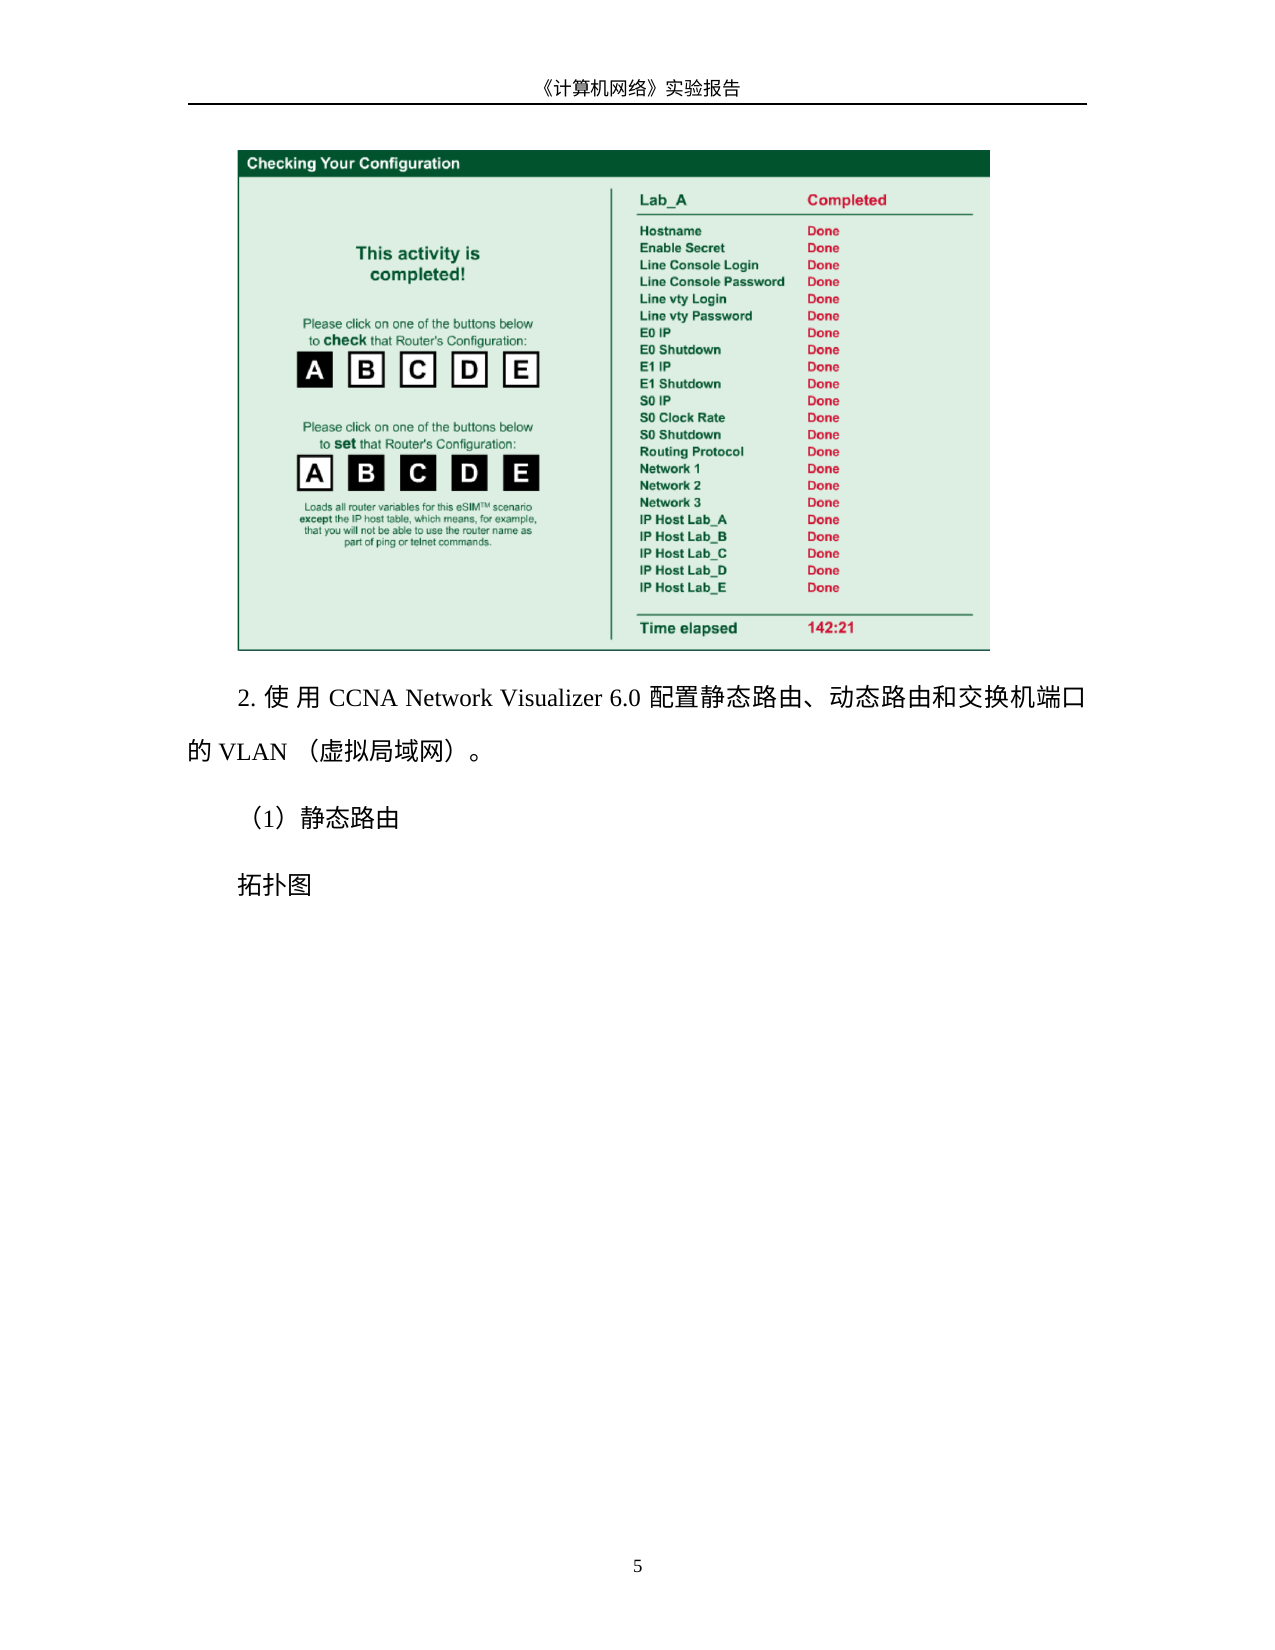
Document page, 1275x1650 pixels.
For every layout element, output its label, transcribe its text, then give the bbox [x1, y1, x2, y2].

list 拓扑图 [187, 865, 1087, 901]
list 2. 使 用 CCNA Network Visualizer 6.0 配置静态路由、动态路由和交换机端口的 VLAN （虚拟局域网）。 [187, 677, 1087, 768]
list （1）静态路由 [187, 798, 1087, 834]
picture [237, 150, 990, 651]
